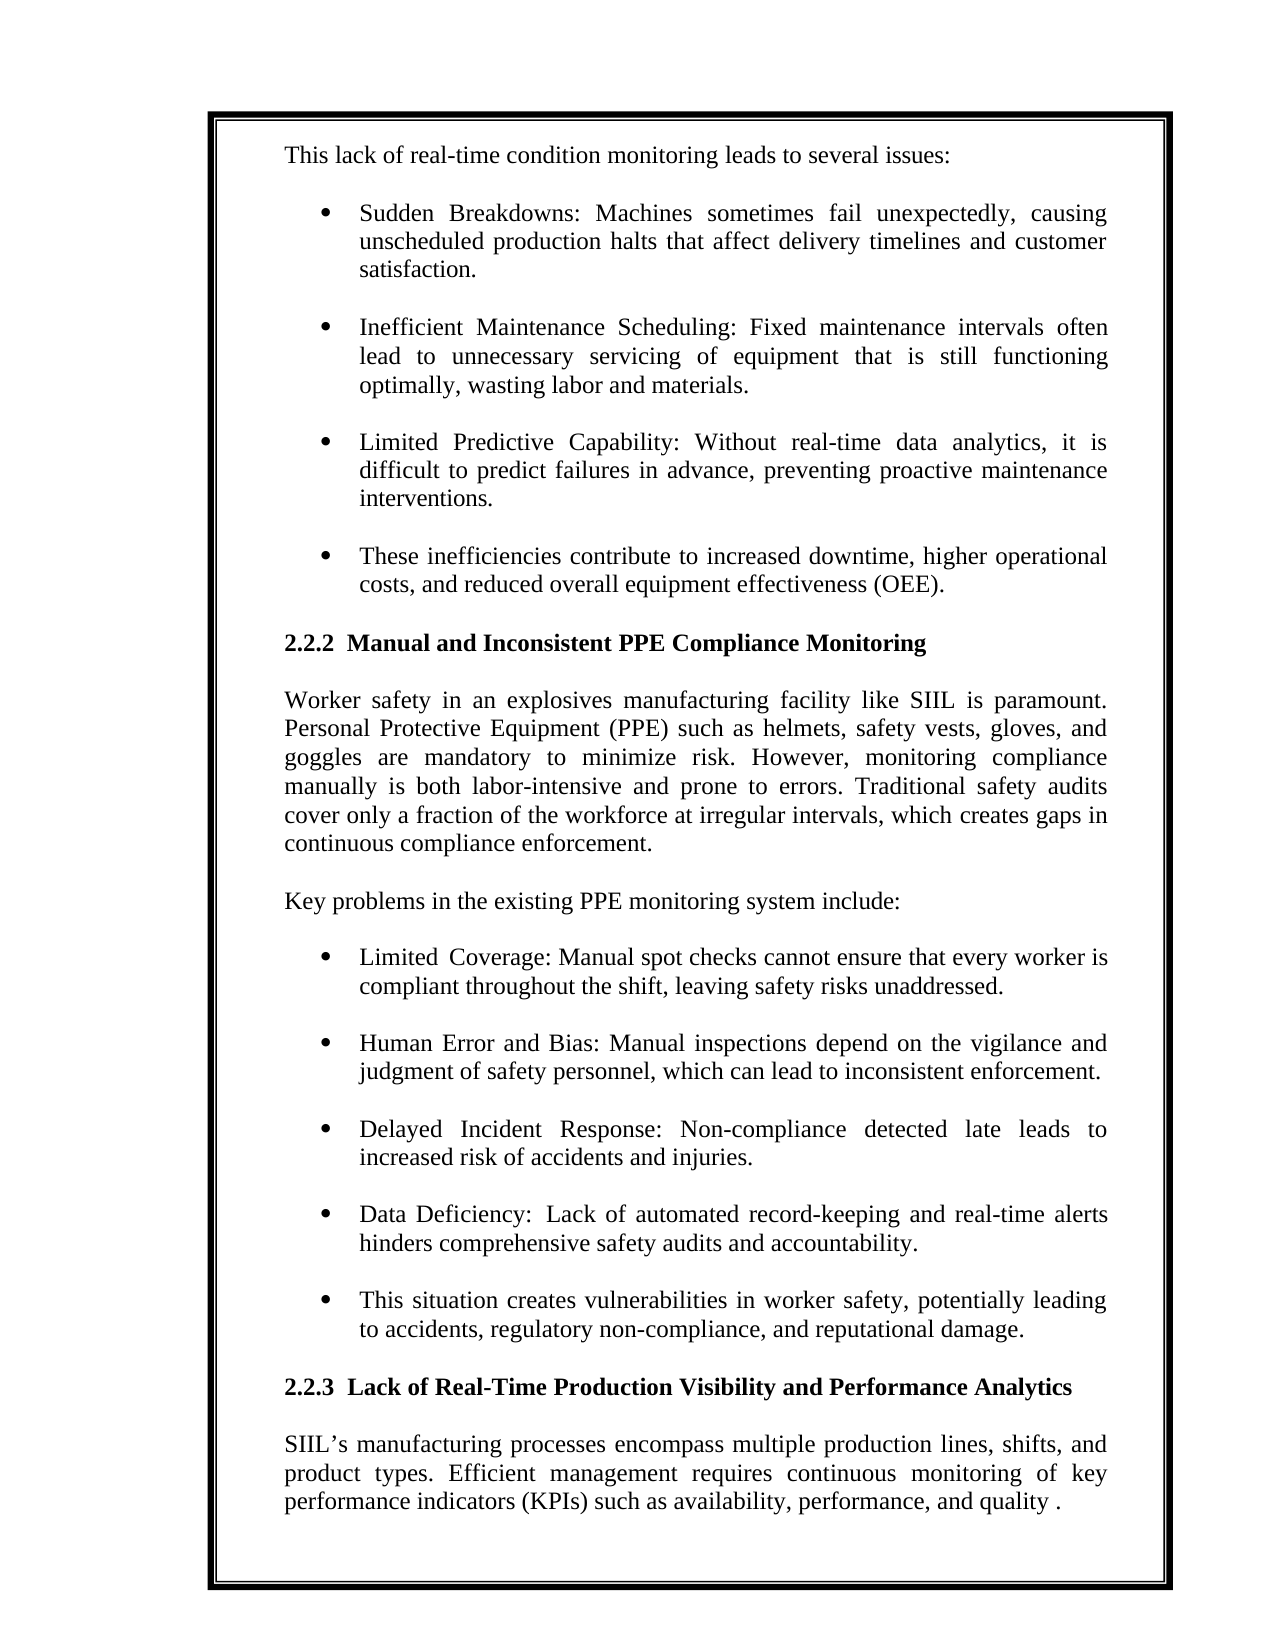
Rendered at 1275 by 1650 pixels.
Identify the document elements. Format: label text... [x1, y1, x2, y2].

list Delayed Incident Response: Non-compliance detected late leads to increased risk of accidents and injuries. [321, 1114, 1108, 1171]
subtitle Lack of Real-Time Production Visibility and Performance Analytics [284, 1372, 1162, 1401]
list Limited Predictive Capability: Without real-time data analytics, it is difficult to predict failures in advance, preventing proactive maintenance interventions. [321, 428, 1108, 512]
list Sudden Breakdowns: Machines sometimes fail unexpectedly, causing unscheduled production halts that affect delivery timelines and customer satisfaction. [321, 199, 1107, 283]
list Data Deficiency: Lack of automated record-keeping and real-time alerts hinders comprehensive safety audits and accountability. [321, 1200, 1109, 1256]
subtitle Manual and Inconsistent PPE Compliance Monitoring [284, 628, 1162, 656]
text This lack of real-time condition monitoring leads to several issues: [284, 140, 1162, 169]
list These inefficiencies contribute to increased downtime, higher operational costs, and reduced overall equipment effectiveness (OEE). [321, 542, 1108, 598]
text Worker safety in an explosives manufacturing facility like SIIL is paramount. Personal Protective Equipment (PPE) such as helmets, safety vests, gloves, and goggles are mandatory to minimize risk. However, monitoring compliance manually is both labor-intensive and prone to errors. Traditional safety audits cover only a fraction of the workforce at irregular intervals, which creates gaps in continuous compliance enforcement. [284, 685, 1108, 857]
text SIIL’s manufacturing processes encompass multiple production lines, shifts, and product types. Efficient management requires continuous monitoring of key performance indicators (KPIs) such as availability, performance, and quality . [284, 1429, 1108, 1515]
list Limited Coverage: Manual spot checks cannot ensure that every worker is compliant throughout the shift, leaving safety risks unaddressed. [321, 943, 1108, 1000]
list Inefficient Maintenance Scheduling: Fixed maintenance intervals often lead to unnecessary servicing of equipment that is still functioning optimally, wasting labor and materials. [321, 312, 1109, 398]
text Key problems in the existing PPE monitoring system include: [284, 886, 1162, 914]
list Human Error and Bias: Manual inspections depend on the vigilance and judgment of safety personnel, which can lead to inconsistent enforcement. [321, 1029, 1108, 1085]
list This situation creates vulnerabilities in worker safety, potentially leading to accidents, regulatory non-compliance, and reputational damage. [321, 1286, 1107, 1343]
